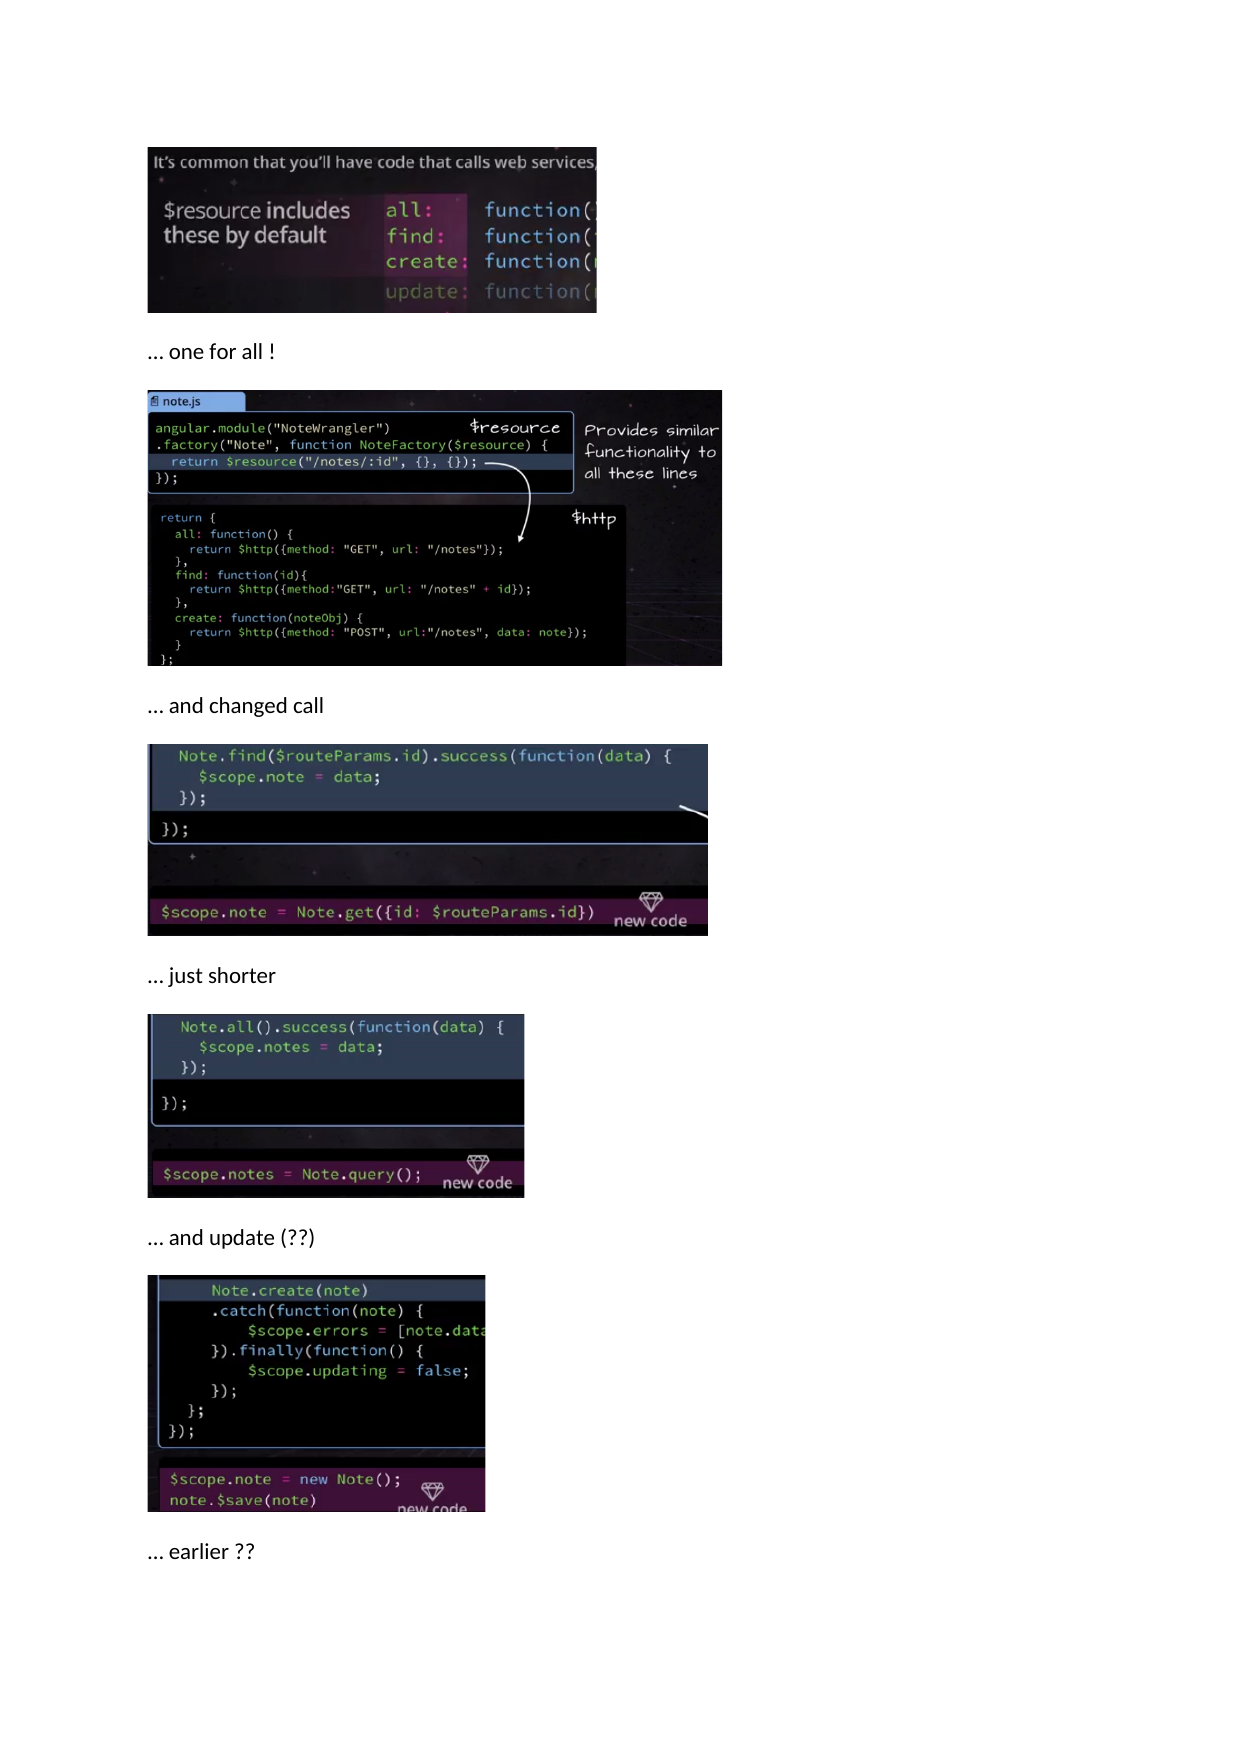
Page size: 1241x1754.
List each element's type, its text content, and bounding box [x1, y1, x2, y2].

picture [147, 744, 708, 936]
text … and changed call [148, 691, 1093, 719]
picture [147, 147, 597, 313]
text … and update (??) [148, 1223, 1093, 1251]
picture [147, 1275, 486, 1512]
text … just shorter [148, 961, 1093, 989]
text … earlier ?? [148, 1537, 1093, 1565]
picture [147, 390, 723, 666]
picture [147, 1014, 525, 1198]
text … one for all ! [148, 337, 1093, 365]
